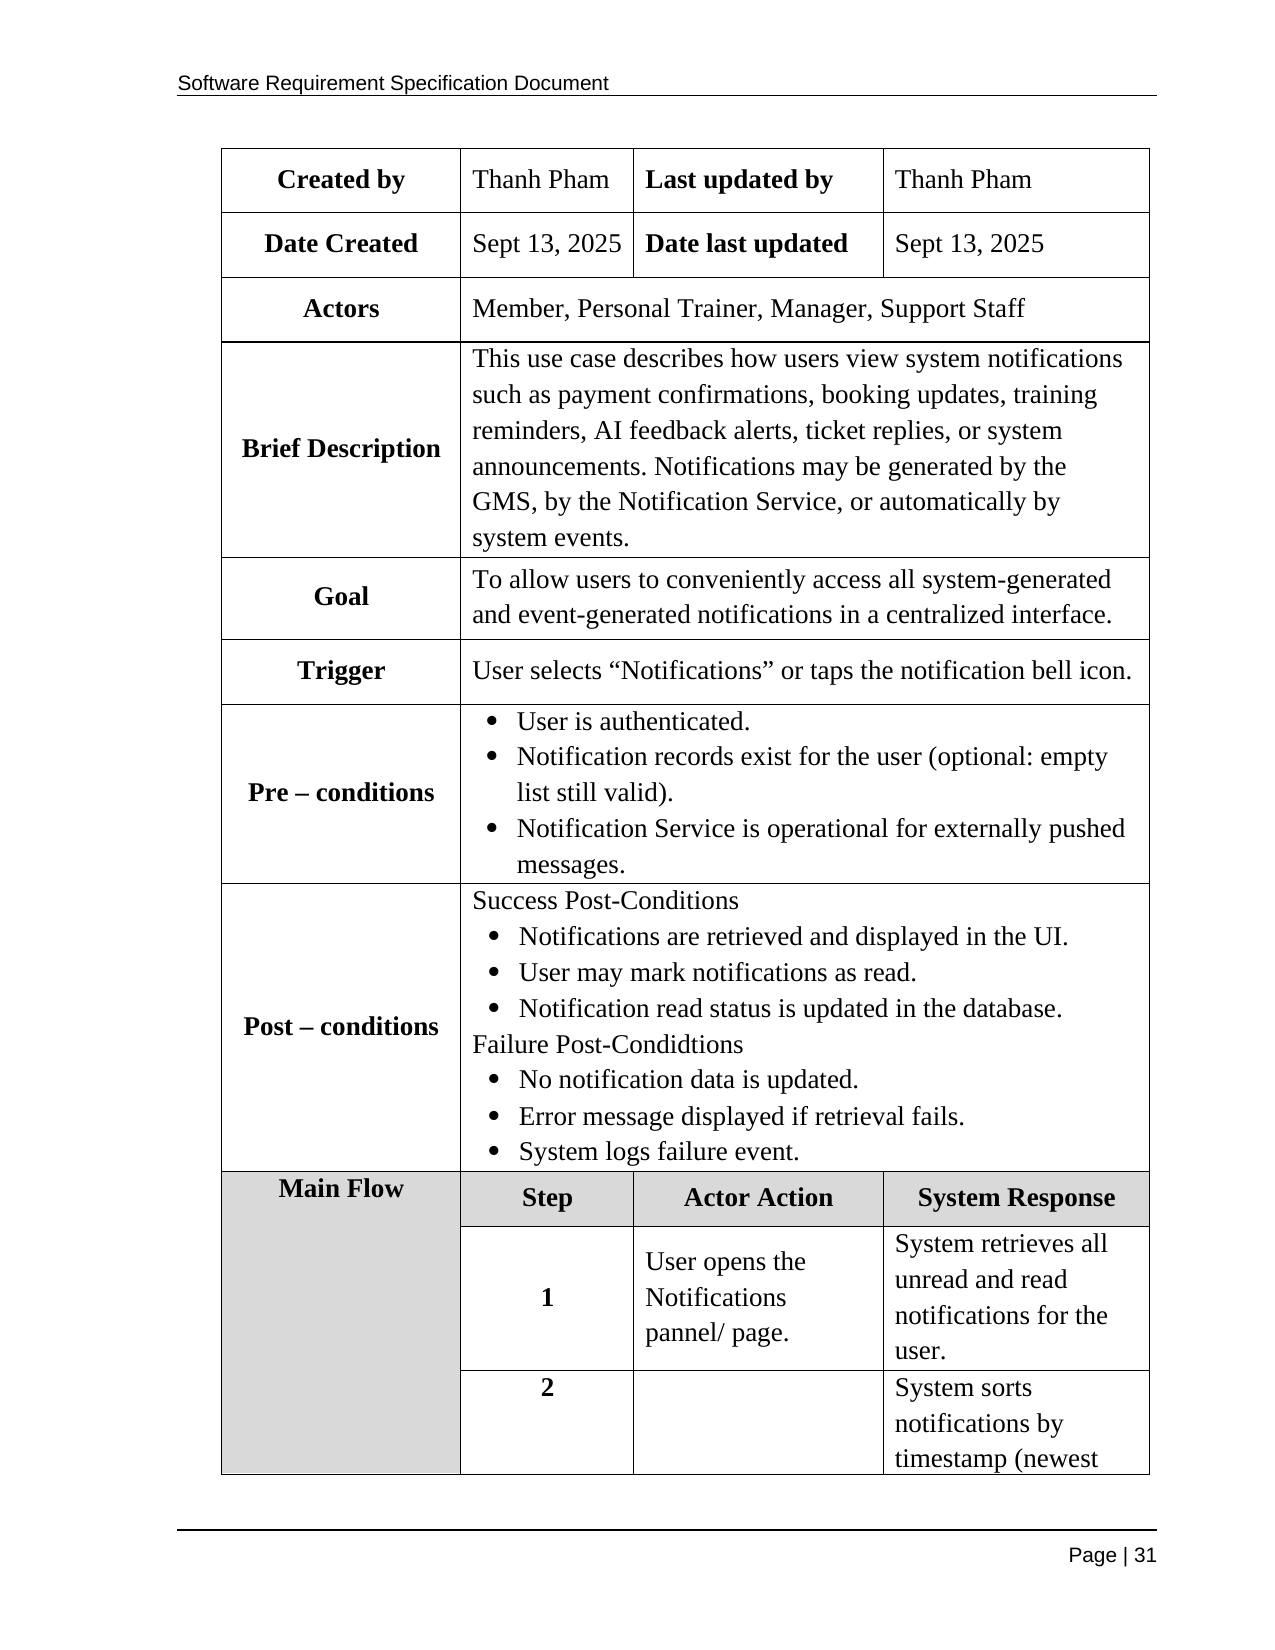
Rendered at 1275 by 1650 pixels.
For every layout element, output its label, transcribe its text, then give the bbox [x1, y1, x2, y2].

table_cell Date Created [222, 213, 460, 277]
table_cell User is authenticated. Notification records exist for the user (optional: empty list still valid). Notification Service is operational for externally pushed messages. [461, 705, 1149, 883]
table_cell 1 [461, 1227, 633, 1370]
table_cell Goal [222, 558, 460, 639]
table_cell Pre – conditions [222, 705, 460, 883]
table_cell Brief Description [222, 343, 460, 557]
table_cell Actors [222, 278, 460, 341]
table_cell User selects “Notifications” or taps the notification bell icon. [461, 640, 1149, 703]
table_cell Trigger [222, 640, 460, 703]
table_cell Actor Action [634, 1172, 883, 1226]
table_cell This use case describes how users view system notifications such as payment confirmations, booking updates, training reminders, AI feedback alerts, ticket replies, or system announcements. Notifications may be generated by the GMS, by the Notification Service, or automatically by system events. [461, 343, 1149, 557]
table_cell 2 [461, 1371, 633, 1473]
table_cell Member, Personal Trainer, Manager, Support Staff [461, 278, 1149, 341]
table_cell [884, 1371, 1149, 1473]
table_cell Date last updated [634, 213, 883, 277]
table_cell User opens the Notifications pannel/ page. [634, 1227, 883, 1370]
table_cell System retrieves all unread and read notifications for the user. [884, 1227, 1149, 1370]
table_cell Main Flow [222, 1172, 460, 1473]
table_cell To allow users to conveniently access all system-generated and event-generated notifications in a centralized interface. [461, 558, 1149, 639]
table_cell Sept 13, 2025 [461, 213, 633, 277]
table_cell Post – conditions [222, 884, 460, 1171]
table_cell Thanh Pham [461, 149, 633, 212]
table_cell Sept 13, 2025 [884, 213, 1149, 277]
table_cell Step [461, 1172, 633, 1226]
table_cell Last updated by [634, 149, 883, 212]
table_cell [634, 1371, 883, 1473]
table_cell System Response [884, 1172, 1149, 1226]
table_cell Success Post-Conditions Notifications are retrieved and displayed in the UI. User may mark notifications as read. Notification read status is updated in the database. Failure Post-Condidtions No notification data is updated. Error message displayed if retrieval fails. System logs failure event. [461, 884, 1149, 1171]
table_cell Created by [222, 149, 460, 212]
table_cell Thanh Pham [884, 149, 1149, 212]
